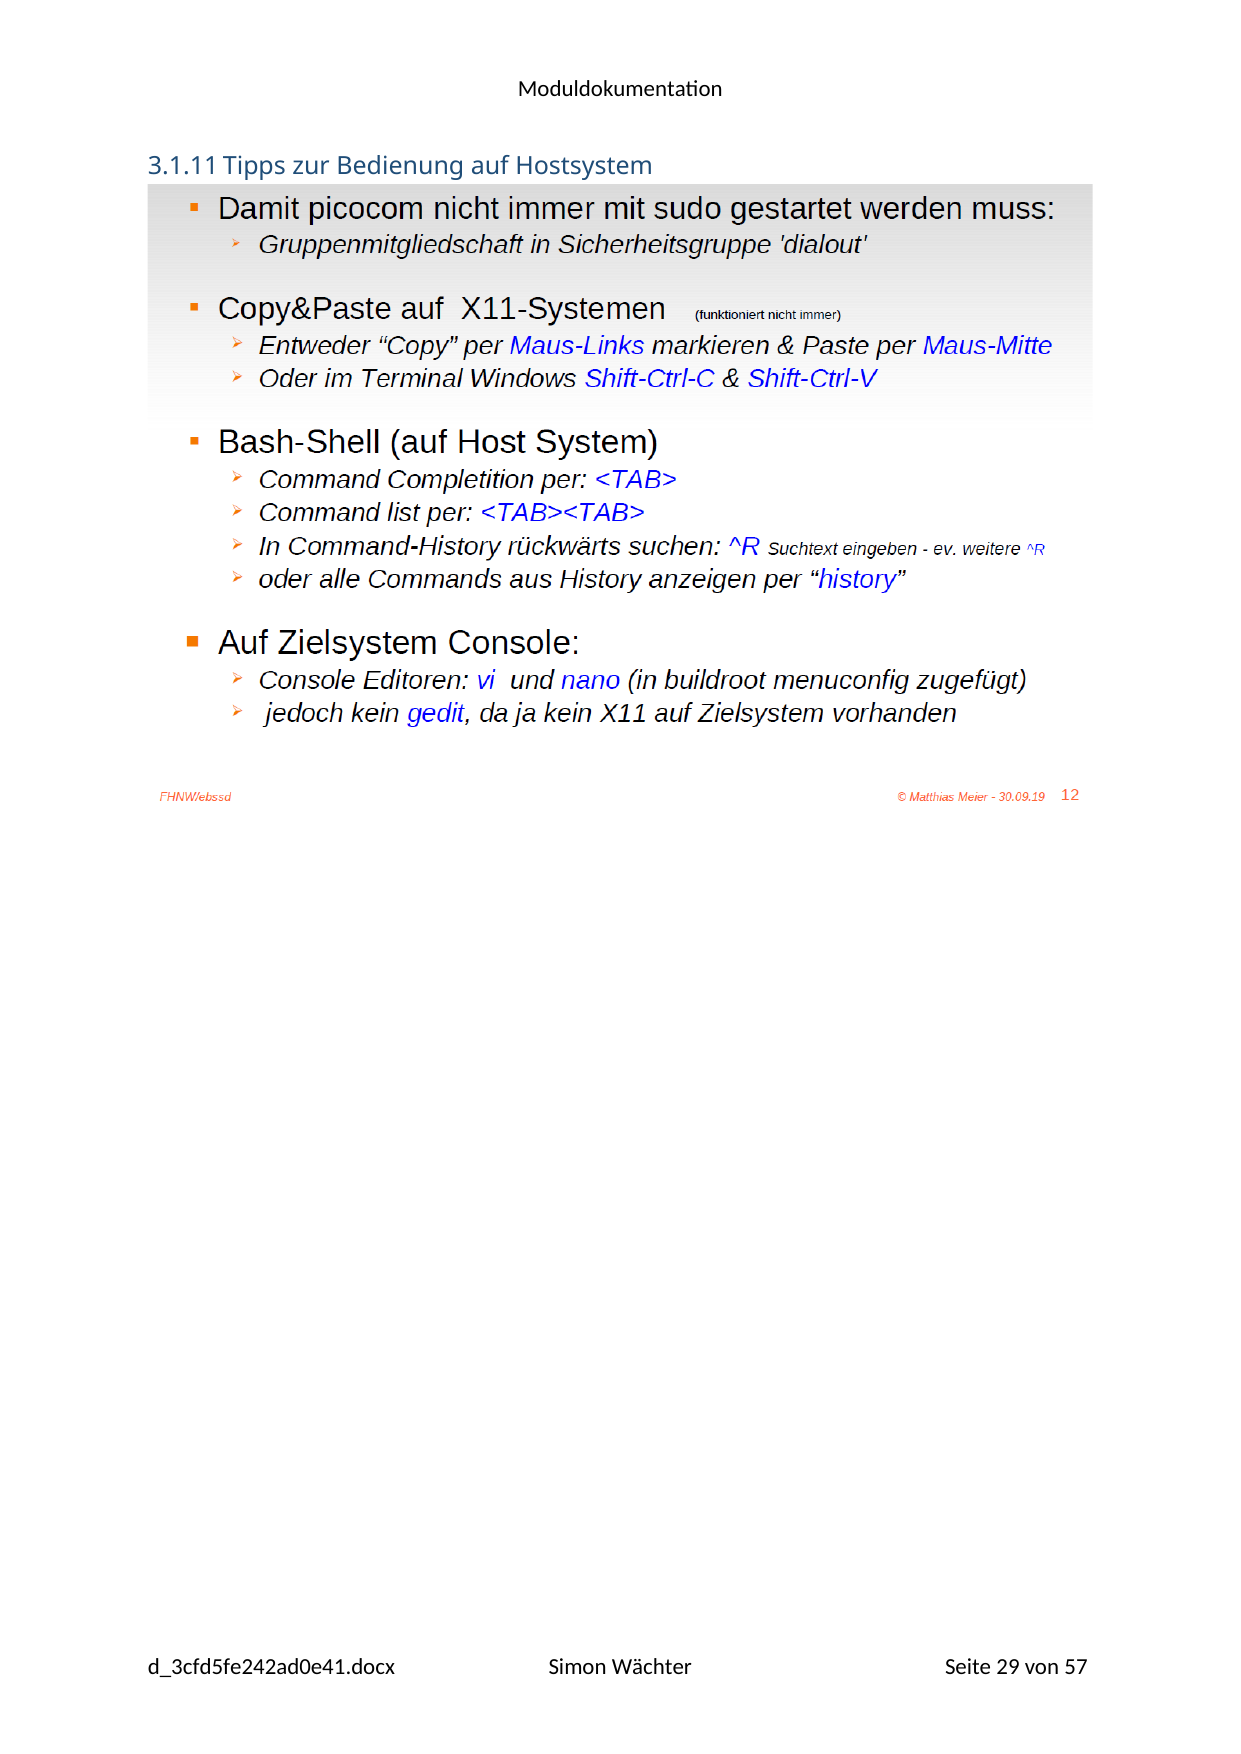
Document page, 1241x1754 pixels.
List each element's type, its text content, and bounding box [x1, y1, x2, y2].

subtitle Tipps zur Bedienung auf Hostsystem [148, 148, 1093, 182]
picture [147, 184, 1093, 806]
